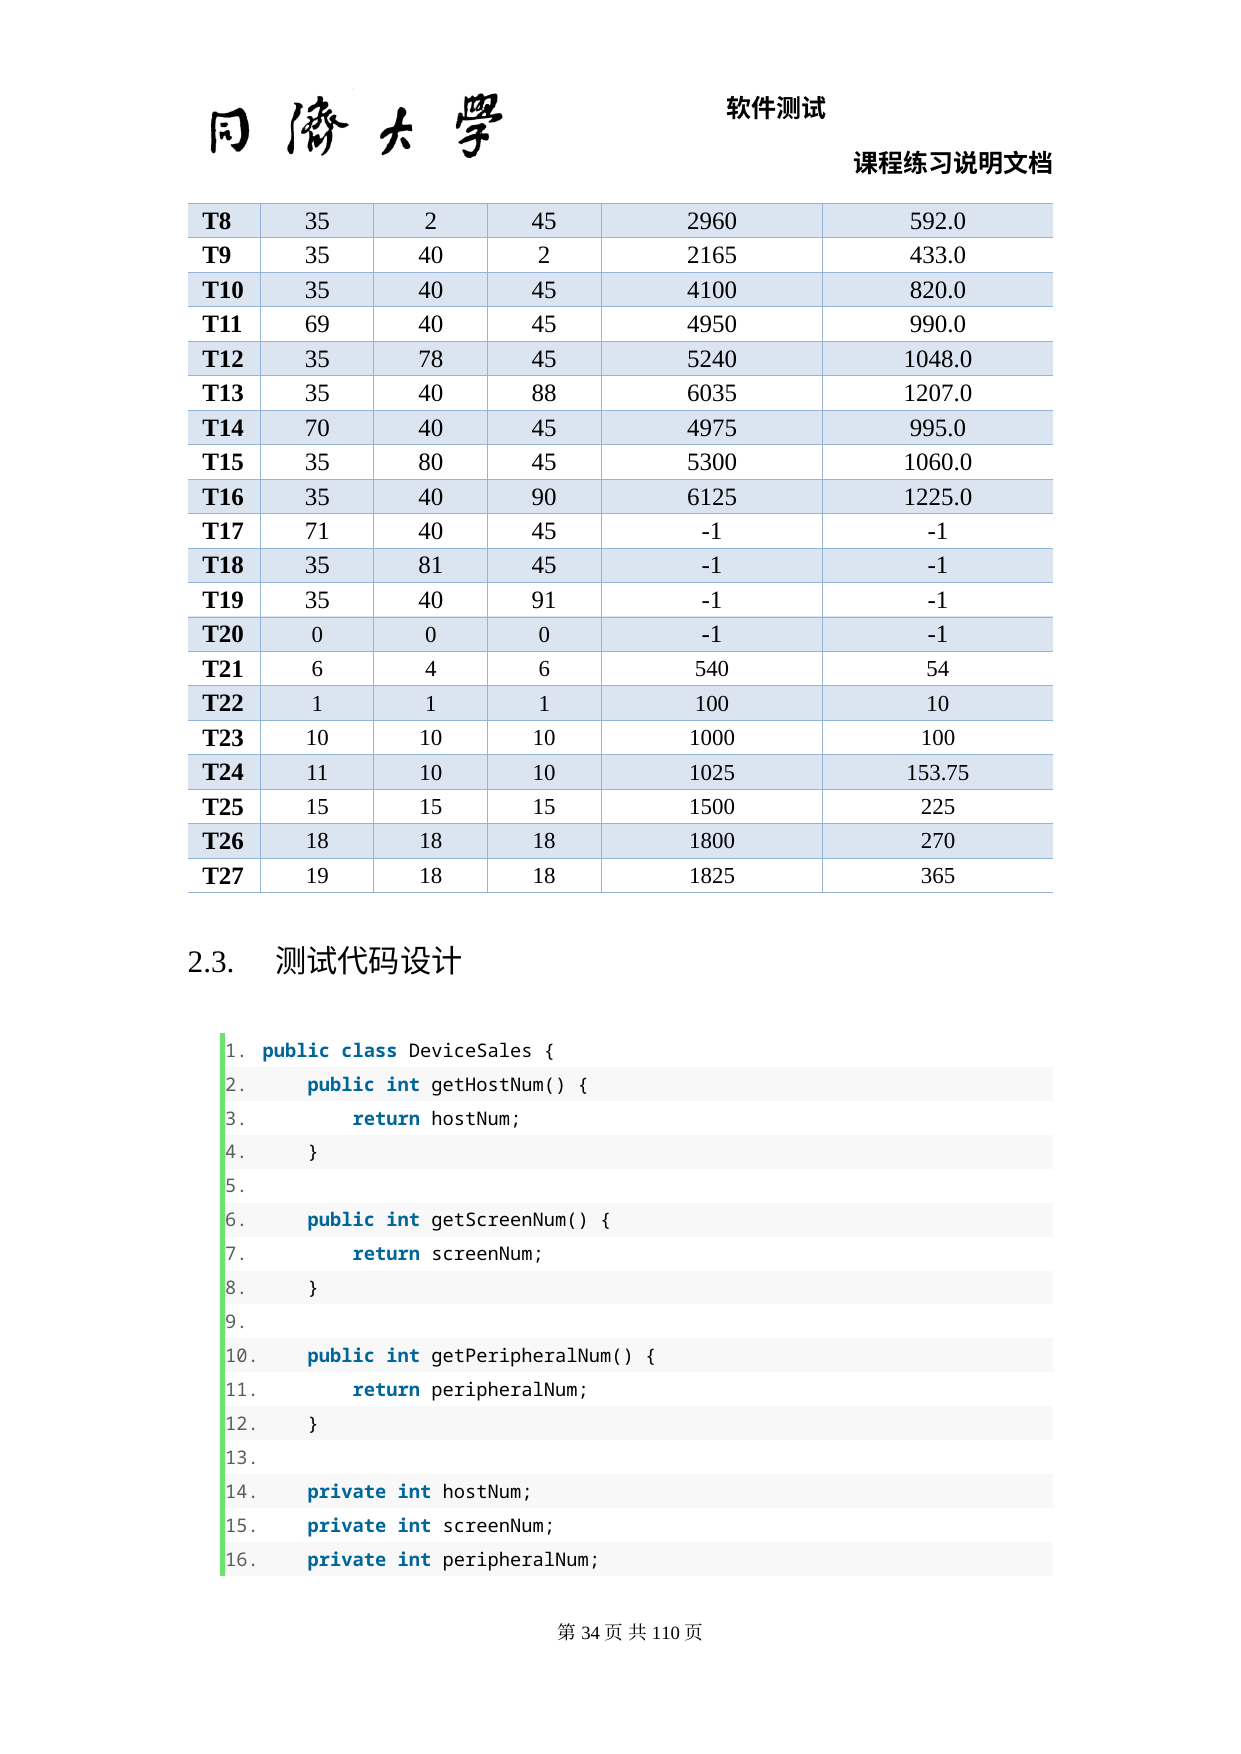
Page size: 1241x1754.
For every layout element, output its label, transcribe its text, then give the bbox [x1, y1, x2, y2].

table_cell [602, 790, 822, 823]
table_cell 4950 [602, 307, 822, 341]
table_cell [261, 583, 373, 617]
list } [225, 1271, 1053, 1304]
table_cell 69 [261, 307, 373, 341]
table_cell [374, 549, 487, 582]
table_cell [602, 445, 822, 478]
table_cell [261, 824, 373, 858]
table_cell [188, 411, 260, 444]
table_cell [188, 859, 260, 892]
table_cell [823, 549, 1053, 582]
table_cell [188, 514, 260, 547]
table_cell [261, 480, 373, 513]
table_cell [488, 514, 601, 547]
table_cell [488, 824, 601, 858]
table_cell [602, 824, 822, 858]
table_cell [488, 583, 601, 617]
table_cell 78 [374, 342, 487, 375]
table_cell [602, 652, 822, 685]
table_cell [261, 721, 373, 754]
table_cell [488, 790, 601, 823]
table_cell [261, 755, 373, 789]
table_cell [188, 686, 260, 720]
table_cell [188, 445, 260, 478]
table_cell 2 [488, 238, 601, 272]
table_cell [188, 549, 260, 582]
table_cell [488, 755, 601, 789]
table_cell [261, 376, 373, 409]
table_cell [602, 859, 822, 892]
table_cell 433.0 [823, 238, 1053, 272]
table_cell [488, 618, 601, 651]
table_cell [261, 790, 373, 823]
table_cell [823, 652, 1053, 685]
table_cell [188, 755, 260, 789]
table_cell 40 [374, 273, 487, 306]
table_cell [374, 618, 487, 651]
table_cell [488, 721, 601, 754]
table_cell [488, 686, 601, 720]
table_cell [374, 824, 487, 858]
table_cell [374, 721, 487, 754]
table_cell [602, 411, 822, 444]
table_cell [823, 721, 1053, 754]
table_cell 1048.0 [823, 342, 1053, 375]
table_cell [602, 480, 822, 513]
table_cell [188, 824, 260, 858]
picture [188, 86, 520, 165]
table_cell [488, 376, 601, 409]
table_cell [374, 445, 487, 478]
list public class DeviceSales { [225, 1033, 1053, 1067]
list private int hostNum; [225, 1474, 1053, 1508]
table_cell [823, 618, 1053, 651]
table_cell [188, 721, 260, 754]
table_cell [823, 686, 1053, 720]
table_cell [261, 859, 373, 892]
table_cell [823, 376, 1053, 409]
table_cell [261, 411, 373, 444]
table_cell 35 [261, 273, 373, 306]
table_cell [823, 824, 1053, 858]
table_cell 45 [488, 204, 601, 237]
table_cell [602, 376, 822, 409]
table_cell 5240 [602, 342, 822, 375]
list private int peripheralNum; [225, 1542, 1053, 1576]
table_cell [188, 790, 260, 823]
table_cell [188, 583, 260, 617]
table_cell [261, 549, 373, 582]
table_cell 820.0 [823, 273, 1053, 306]
table_cell 2960 [602, 204, 822, 237]
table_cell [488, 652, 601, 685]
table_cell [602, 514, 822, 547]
list public int getScreenNum() { [225, 1203, 1053, 1237]
table_cell [188, 238, 260, 272]
list public int getHostNum() { [225, 1067, 1053, 1101]
list return peripheralNum; [225, 1372, 1053, 1406]
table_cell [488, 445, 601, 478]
list } [225, 1406, 1053, 1440]
list return hostNum; [225, 1101, 1053, 1135]
table_cell 45 [488, 307, 601, 341]
table_cell [188, 342, 260, 375]
list return screenNum; [225, 1237, 1053, 1271]
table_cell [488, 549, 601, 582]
table_cell 592.0 [823, 204, 1053, 237]
table_cell [188, 273, 260, 306]
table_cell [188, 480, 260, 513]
table_cell [188, 307, 260, 341]
table_cell 35 [261, 238, 373, 272]
table_cell 990.0 [823, 307, 1053, 341]
table_cell 45 [488, 342, 601, 375]
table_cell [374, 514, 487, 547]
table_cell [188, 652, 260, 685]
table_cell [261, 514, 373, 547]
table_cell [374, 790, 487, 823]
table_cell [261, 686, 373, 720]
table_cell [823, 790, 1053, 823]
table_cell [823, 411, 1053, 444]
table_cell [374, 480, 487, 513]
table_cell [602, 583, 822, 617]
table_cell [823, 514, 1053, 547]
table_cell [188, 376, 260, 409]
table_cell 35 [261, 204, 373, 237]
table_cell 2 [374, 204, 487, 237]
table_cell 40 [374, 307, 487, 341]
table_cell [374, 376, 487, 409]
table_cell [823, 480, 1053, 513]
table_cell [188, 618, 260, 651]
table_cell [188, 204, 260, 237]
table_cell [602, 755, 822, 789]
list } [225, 1135, 1053, 1169]
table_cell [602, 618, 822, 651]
table_cell 40 [374, 238, 487, 272]
subtitle 测试代码设计 [187, 936, 1053, 981]
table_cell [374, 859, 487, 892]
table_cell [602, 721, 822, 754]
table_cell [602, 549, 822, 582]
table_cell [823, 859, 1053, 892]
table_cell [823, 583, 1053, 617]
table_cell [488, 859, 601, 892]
list private int screenNum; [225, 1508, 1053, 1542]
table_cell 35 [261, 342, 373, 375]
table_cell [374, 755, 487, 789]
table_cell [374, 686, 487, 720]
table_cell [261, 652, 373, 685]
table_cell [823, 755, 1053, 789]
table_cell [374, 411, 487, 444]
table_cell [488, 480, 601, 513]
table_cell 4100 [602, 273, 822, 306]
list public int getPeripheralNum() { [225, 1338, 1053, 1372]
table_cell 45 [488, 273, 601, 306]
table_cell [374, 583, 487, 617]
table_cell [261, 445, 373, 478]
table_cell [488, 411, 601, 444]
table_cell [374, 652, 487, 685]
table_cell 2165 [602, 238, 822, 272]
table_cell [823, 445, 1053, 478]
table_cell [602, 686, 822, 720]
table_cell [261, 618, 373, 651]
